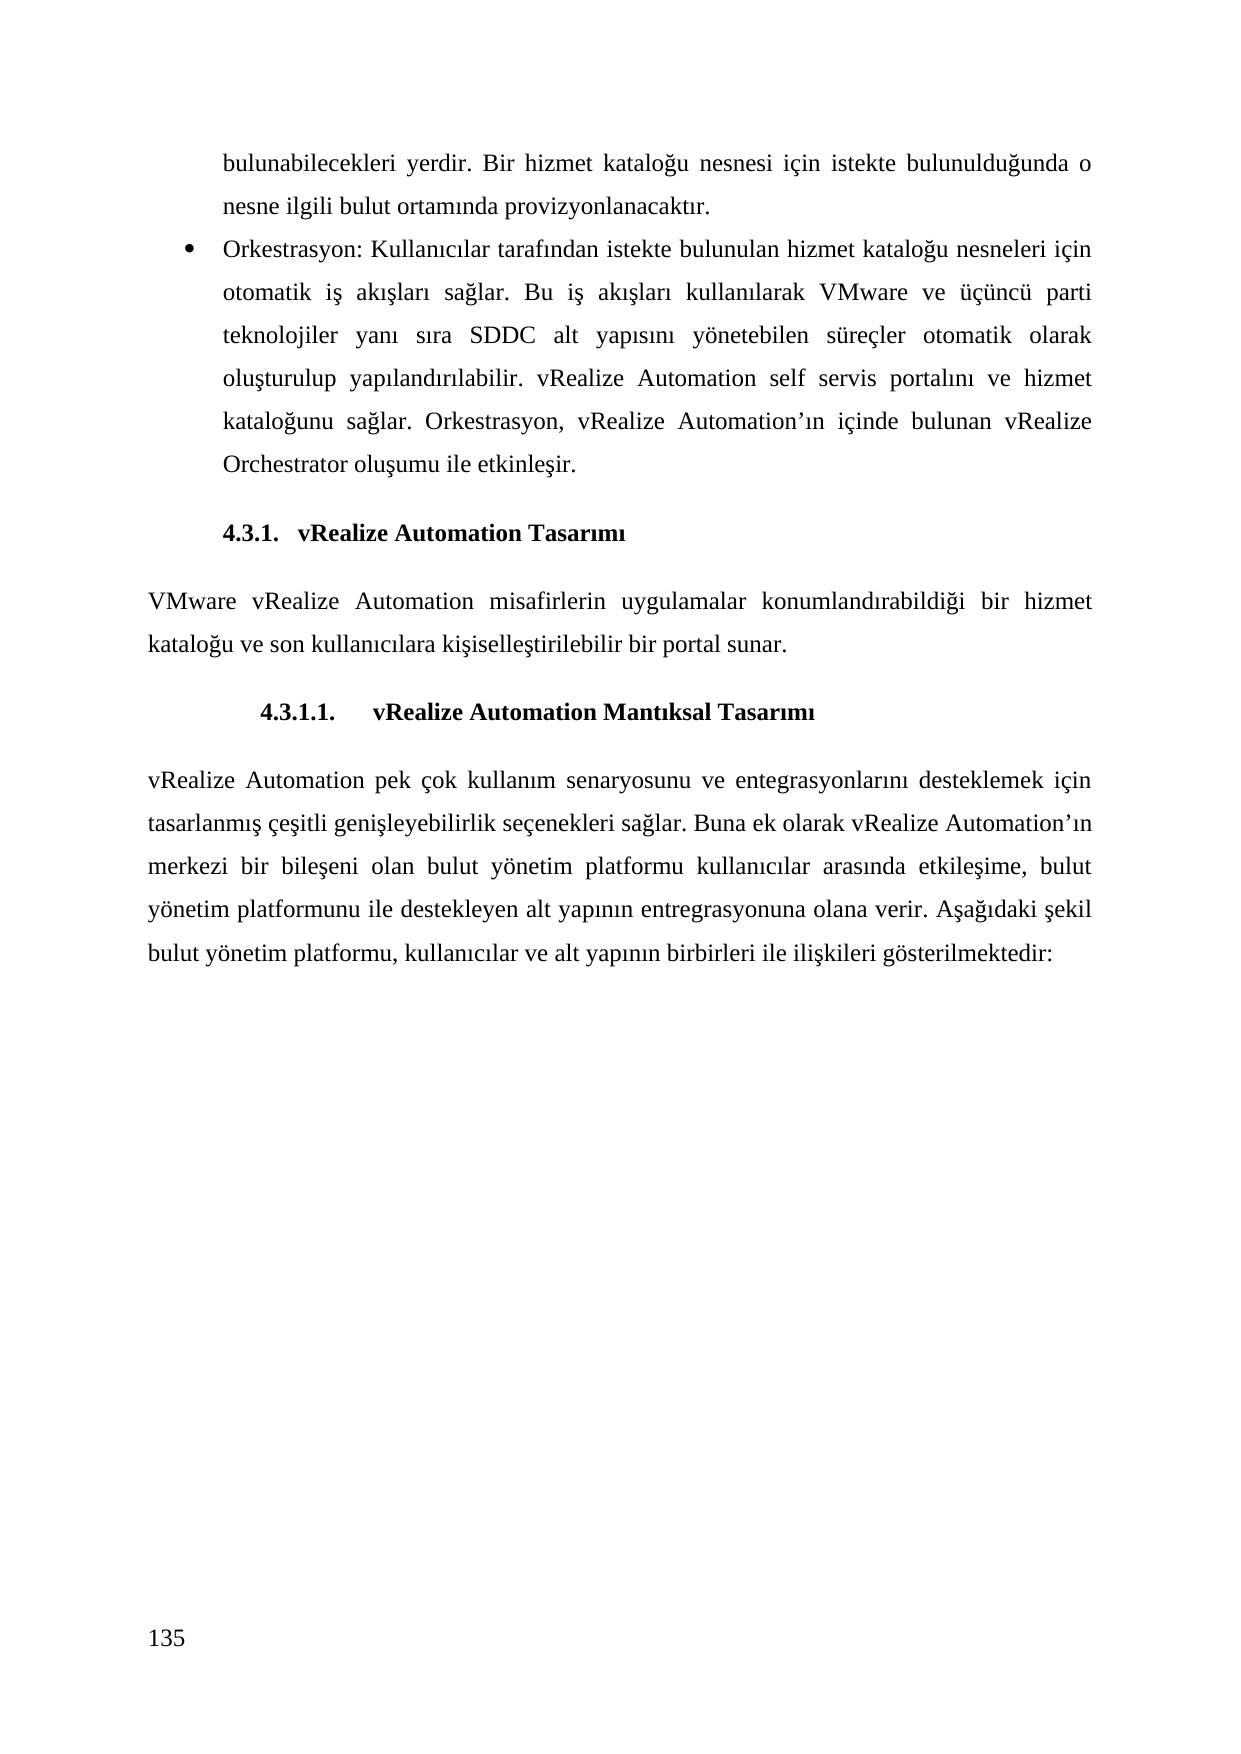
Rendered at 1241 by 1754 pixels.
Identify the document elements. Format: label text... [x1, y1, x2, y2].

text VMware vRealize Automation misafirlerin uygulamalar konumlandırabildiği bir hizmet kataloğu ve son kullanıcılara kişiselleştirilebilir bir portal sunar. [148, 586, 1093, 658]
list vRealize Automation Tasarımı [223, 518, 1093, 546]
text vRealize Automation pek çok kullanım senaryosunu ve entegrasyonlarını desteklemek için tasarlanmış çeşitli genişleyebilirlik seçenekleri sağlar. Buna ek olarak vRealize Automation’ın merkezi bir bileşeni olan bulut yönetim platformu kullanıcılar arasında etkileşime, bulut yönetim platformunu ile destekleyen alt yapının entregrasyonuna olana verir. Aşağıdaki şekil bulut yönetim platformu, kullanıcılar ve alt yapının birbirleri ile ilişkileri gösterilmektedir: [148, 765, 1093, 966]
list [185, 148, 1093, 219]
list Orkestrasyon: Kullanıcılar tarafından istekte bulunulan hizmet kataloğu nesneleri için otomatik iş akışları sağlar. Bu iş akışları kullanılarak VMware ve üçüncü parti teknolojiler yanı sıra SDDC alt yapısını yönetebilen süreçler otomatik olarak oluşturulup yapılandırılabilir. vRealize Automation self servis portalını ve hizmet kataloğunu sağlar. Orkestrasyon, vRealize Automation’ın içinde bulunan vRealize Orchestrator oluşumu ile etkinleşir. [185, 234, 1093, 478]
list vRealize Automation Mantıksal Tasarımı [260, 697, 1093, 726]
